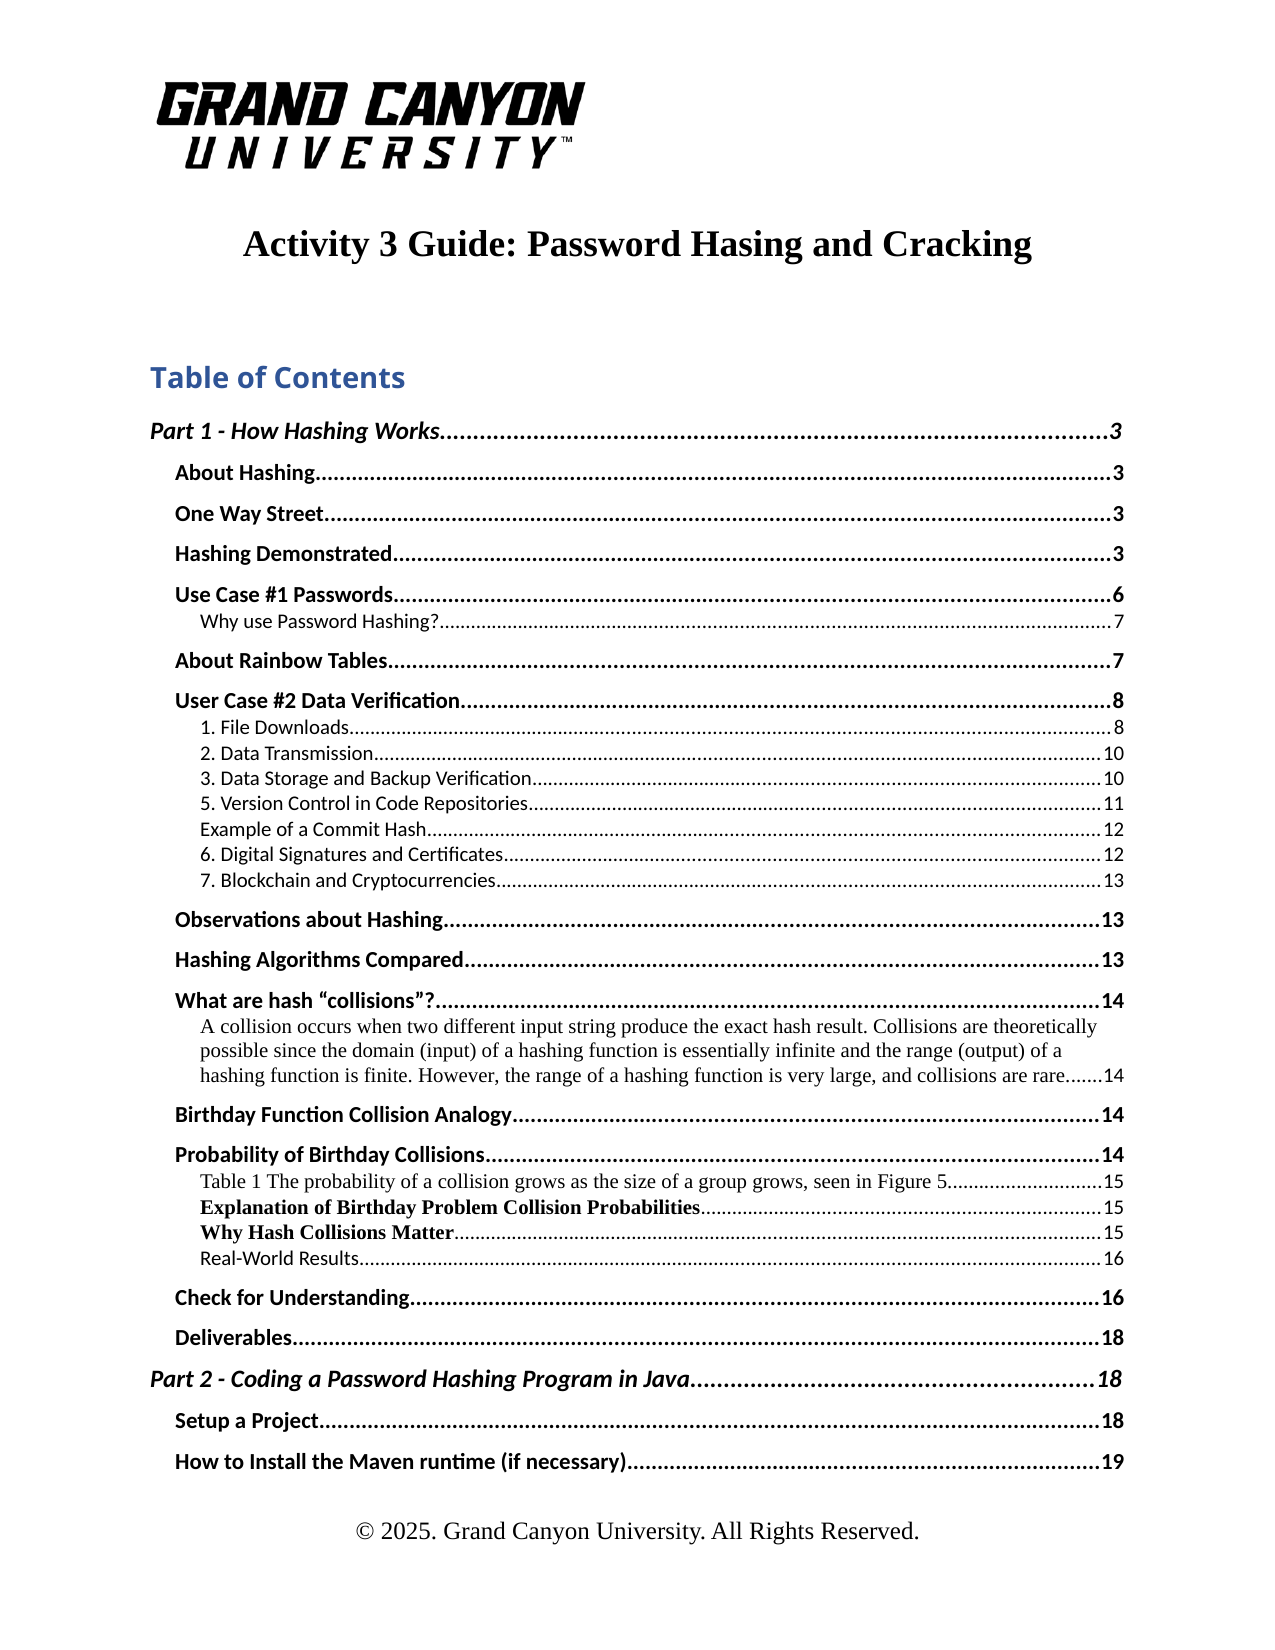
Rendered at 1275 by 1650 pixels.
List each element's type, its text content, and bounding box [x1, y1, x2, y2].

picture [150, 75, 589, 178]
text Activity 3 Guide: Password Hasing and Cracking [150, 178, 1125, 264]
